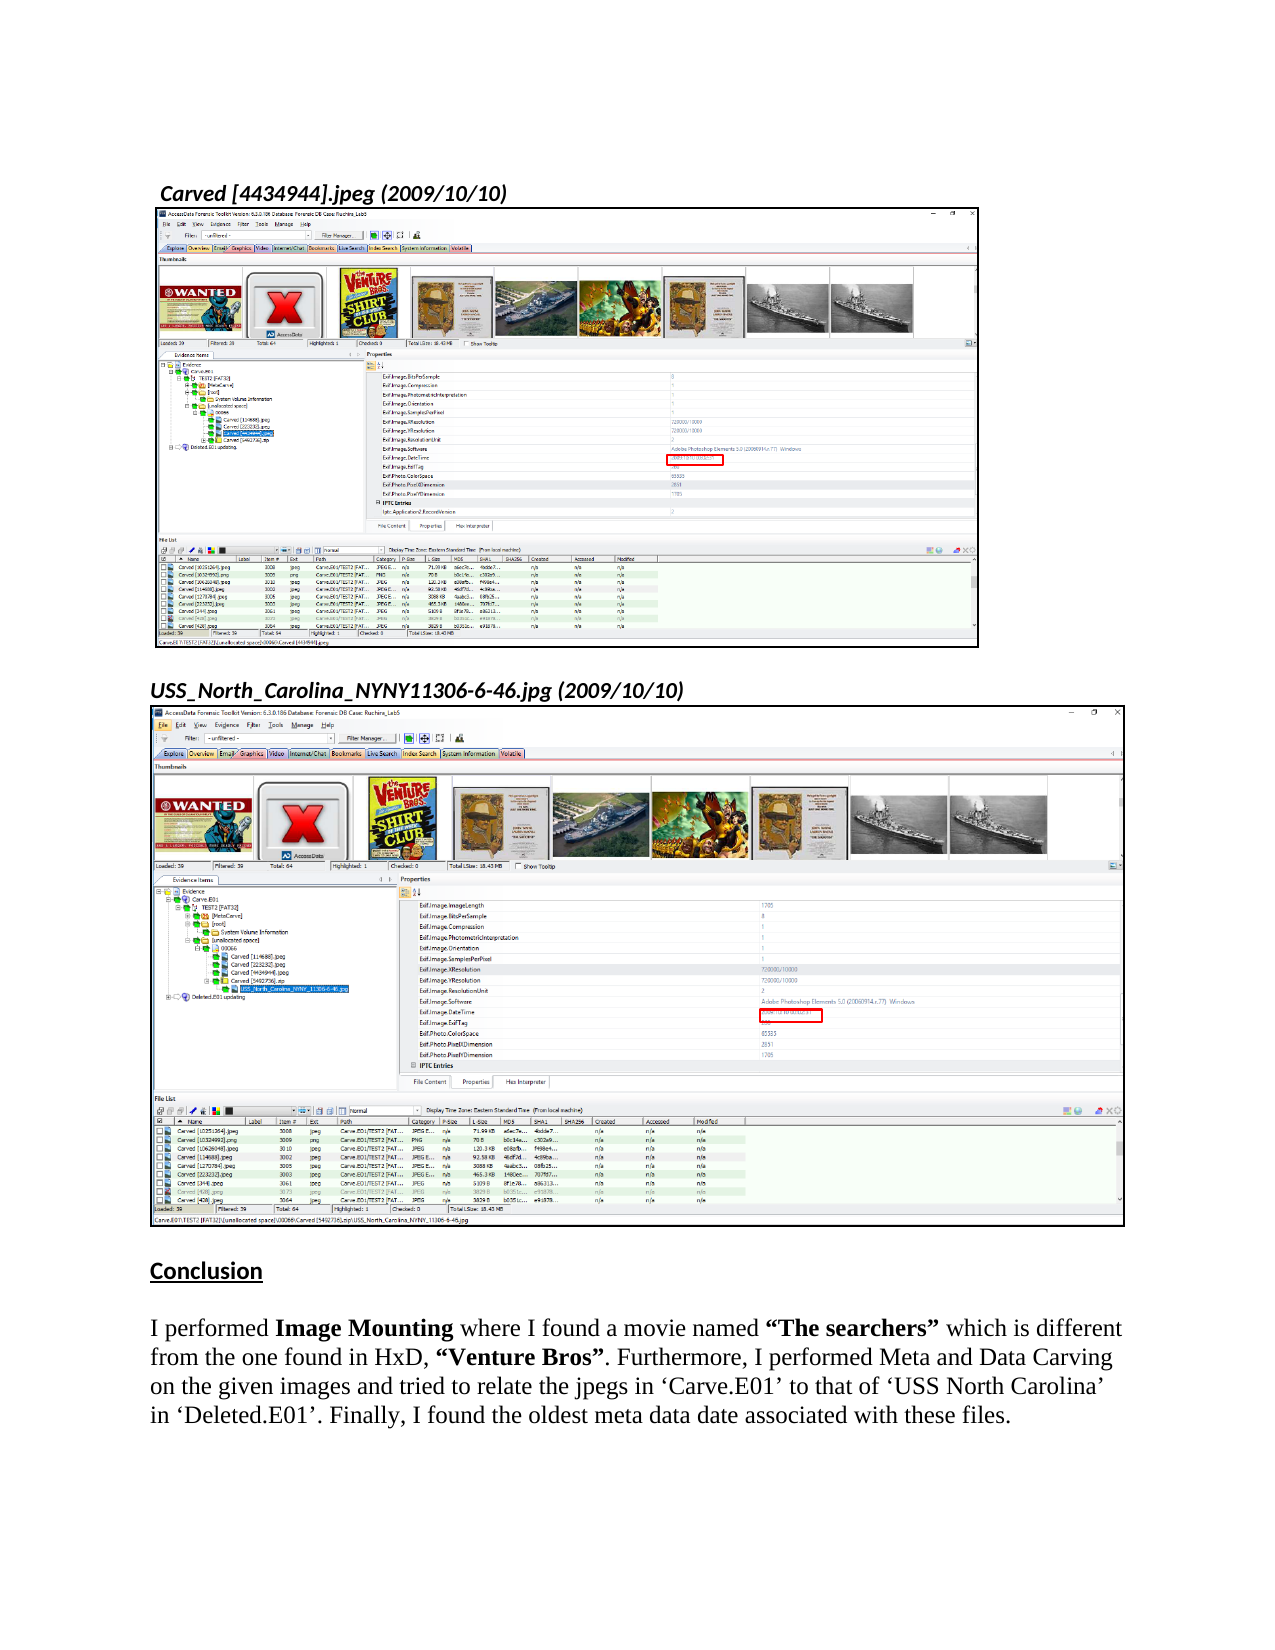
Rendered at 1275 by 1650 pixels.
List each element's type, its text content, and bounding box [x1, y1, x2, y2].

picture [152, 707, 1123, 1225]
text Carved [4434944].jpeg (2009/10/10) [150, 179, 1125, 207]
picture [157, 209, 977, 646]
text Conclusion [150, 1255, 1125, 1285]
text USS_North_Carolina_NYNY11306-6-46.jpg (2009/10/10) [150, 676, 1125, 704]
text I performed Image Mounting where I found a movie named “The searchers” which is different from the one found in HxD, “Venture Bros”. Furthermore, I performed Meta and Data Carving on the given images and tried to relate the jpegs in ‘Carve.E01’ to that of ‘USS North Carolina’ in ‘Deleted.E01’. Finally, I found the oldest meta data date associated with these files. [150, 1313, 1125, 1428]
